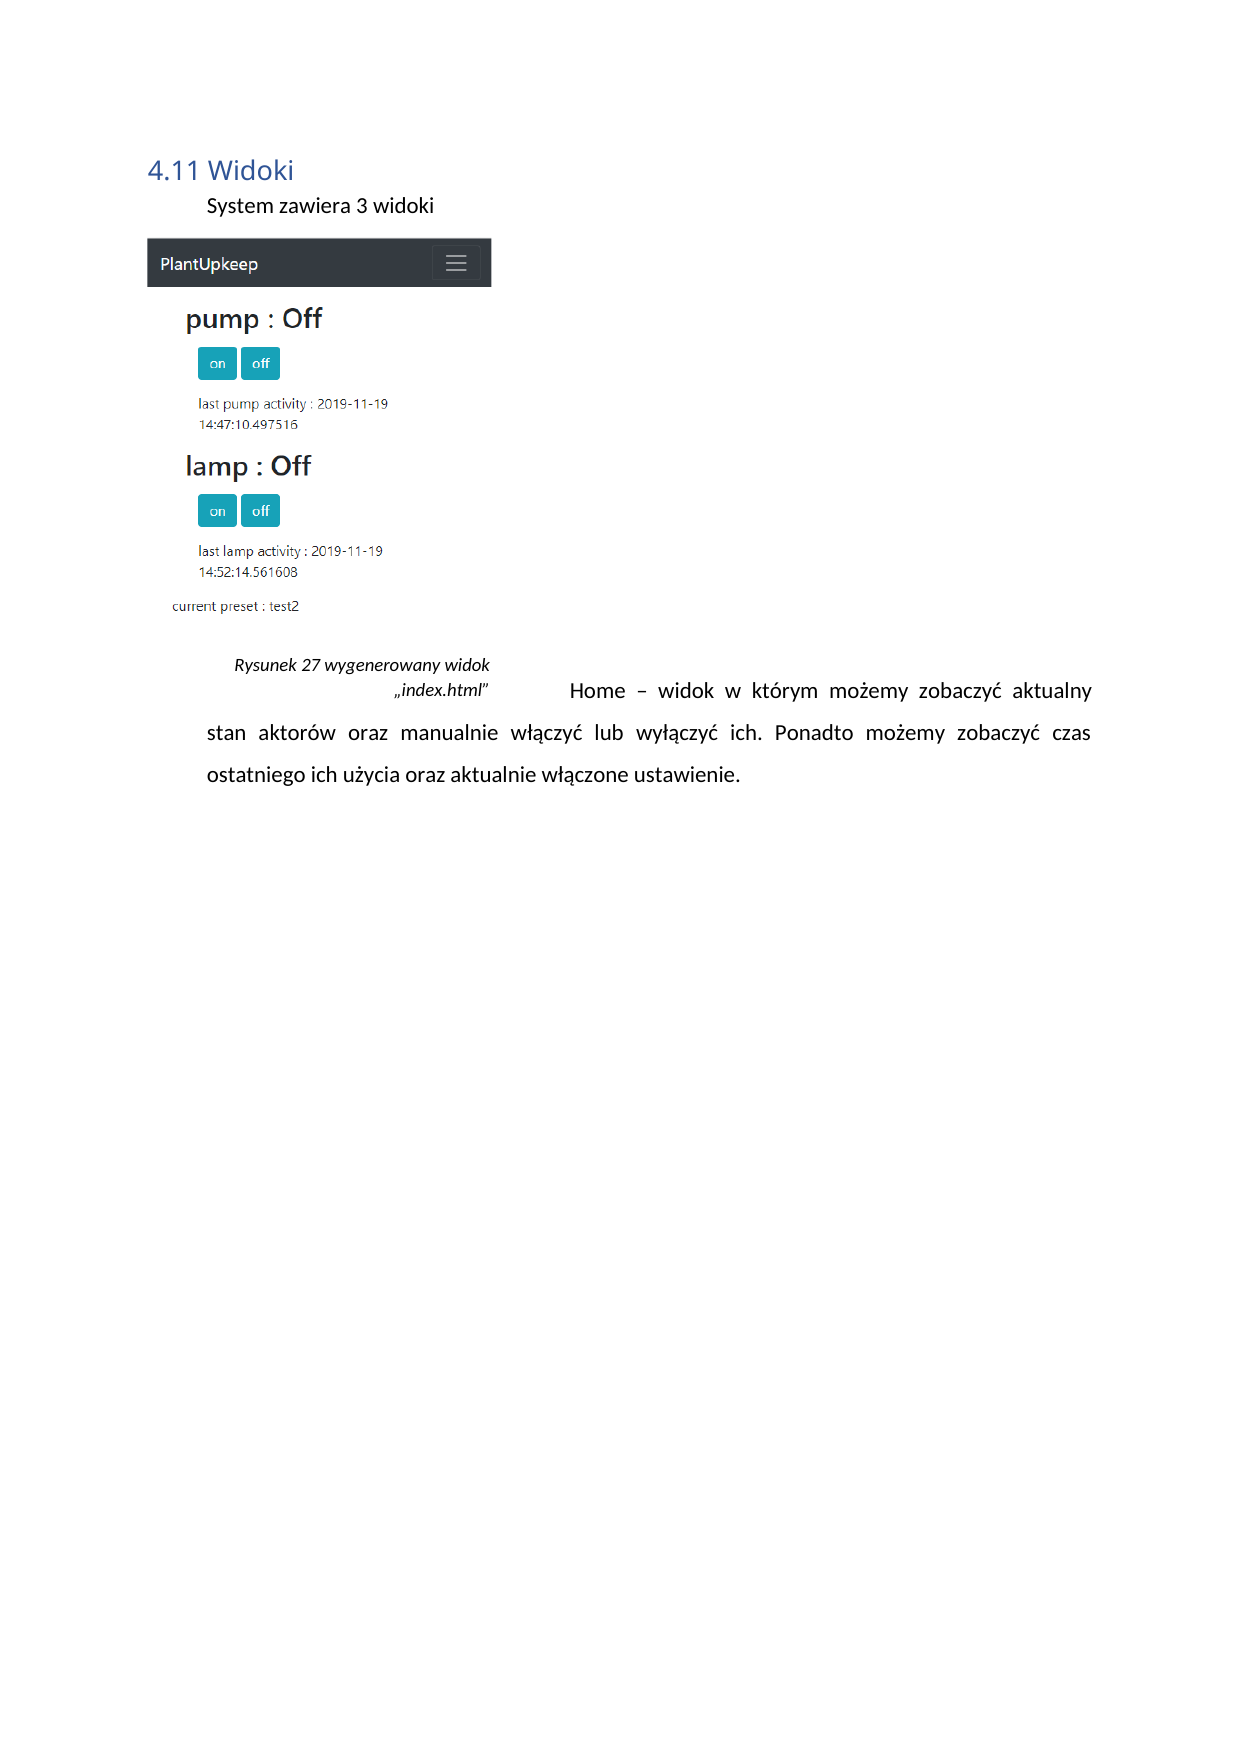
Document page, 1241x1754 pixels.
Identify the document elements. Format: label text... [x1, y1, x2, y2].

picture [147, 237, 492, 632]
subtitle Widoki [148, 152, 1093, 189]
text System zawiera 3 widoki [207, 192, 1093, 219]
text Home – widok w którym możemy zobaczyć aktualny stan aktorów oraz manualnie włączyć lub wyłączyć ich. Ponadto możemy zobaczyć czas ostatniego ich użycia oraz aktualnie włączone ustawienie. [207, 250, 1093, 788]
